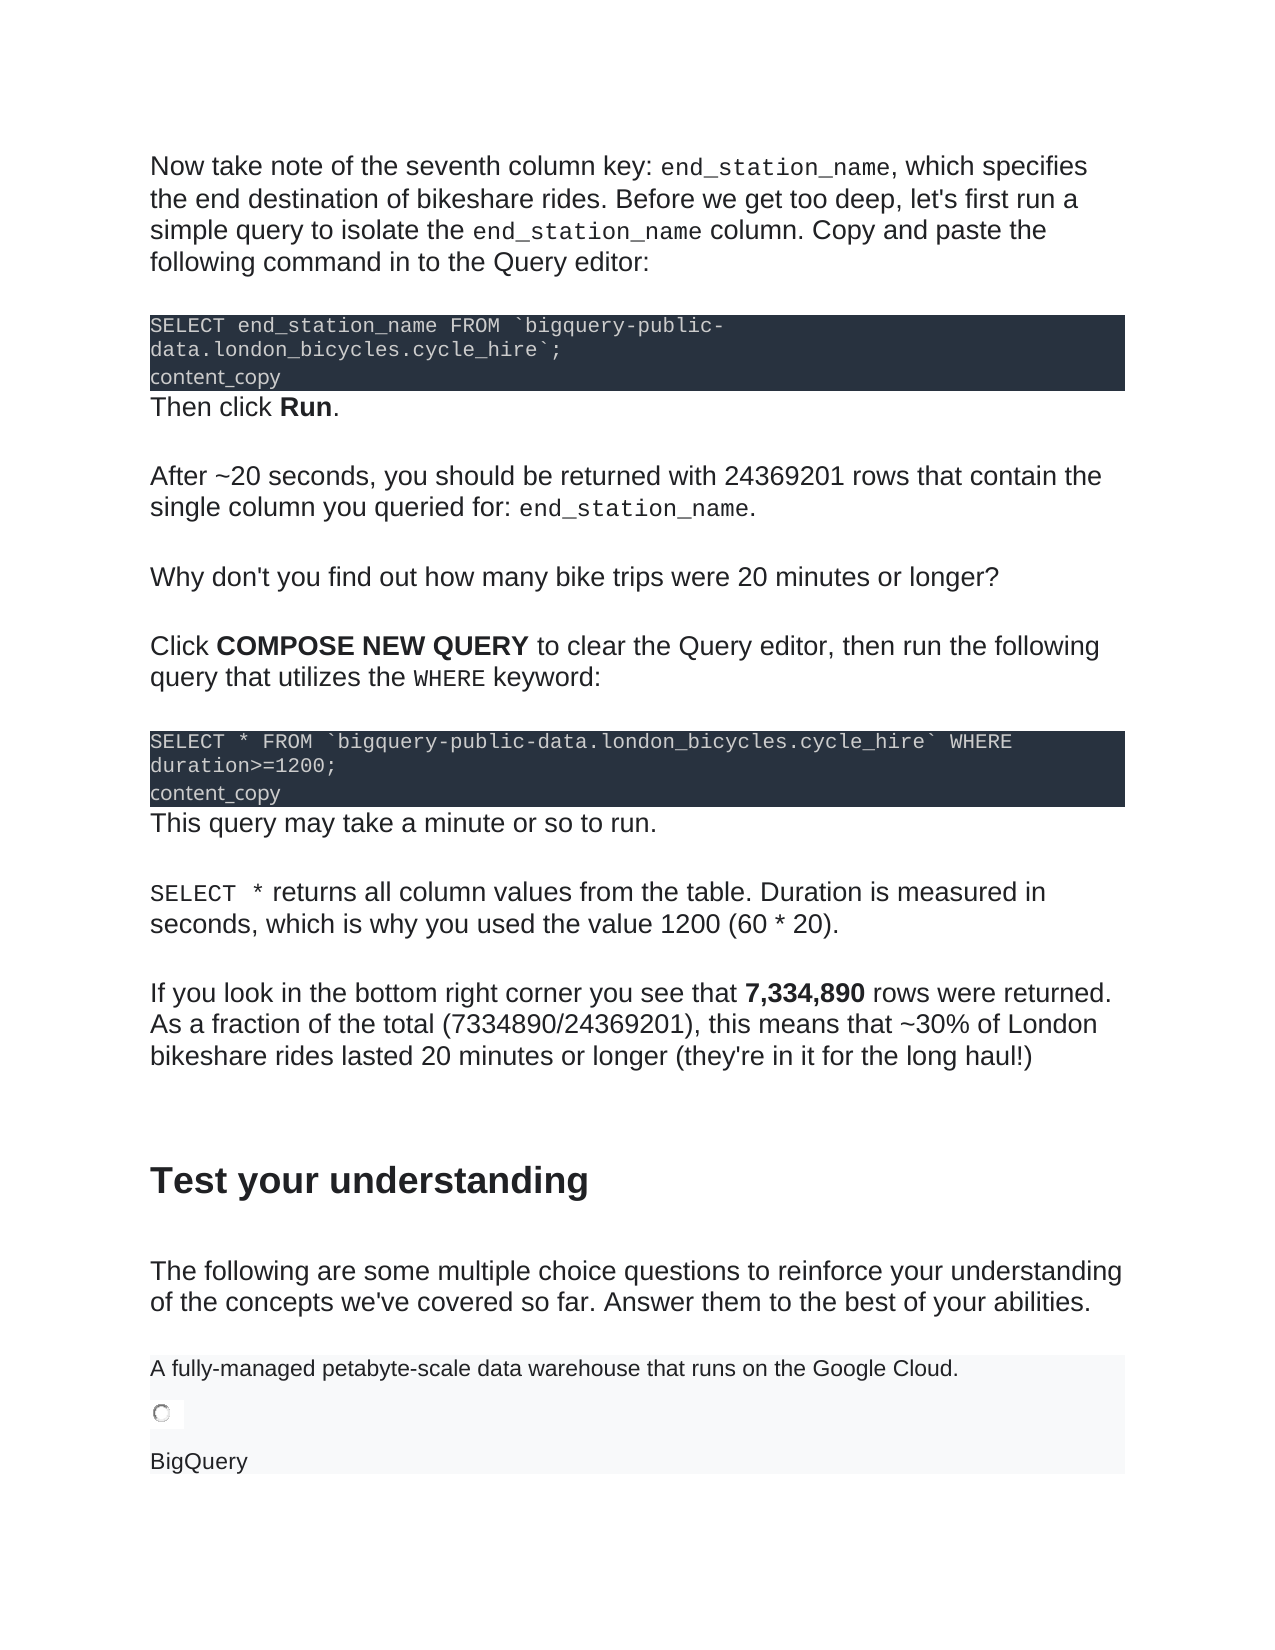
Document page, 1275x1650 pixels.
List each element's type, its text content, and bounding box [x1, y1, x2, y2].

text Click COMPOSE NEW QUERY to clear the Query editor, then run the following query that utilizes the WHERE keyword: [150, 630, 1125, 694]
text content_copy [150, 362, 1125, 391]
text Now take note of the seventh column key: end_station_name, which specifies the end destination of bikeshare rides. Before we get too deep, let's first run a simple query to isolate the end_station_name column. Copy and paste the following command in to the Query editor: [150, 150, 1125, 278]
text SELECT * returns all column values from the table. Duration is measured in seconds, which is why you used the value 1200 (60 * 20). [150, 876, 1125, 939]
text The following are some multiple choice questions to reinforce your understanding of the concepts we've covered so far. Answer them to the best of your abilities. [150, 1255, 1125, 1317]
text BigQuery [150, 1448, 1125, 1474]
text If you look in the bottom right corner you see that 7,334,890 rows were returned. As a fraction of the total (7334890/24369201), this means that ~30% of London bikeshare rides lasted 20 minutes or longer (they're in it for the long haul!) [150, 977, 1125, 1071]
text SELECT * FROM `bigquery-public-data.london_bicycles.cycle_hire` WHERE duration>=1200; [150, 731, 1125, 778]
text Then click Run. [150, 391, 1125, 422]
text A fully-managed petabyte-scale data warehouse that runs on the Google Cloud. [150, 1355, 1125, 1381]
text SELECT end_station_name FROM `bigquery-public-data.london_bicycles.cycle_hire`; [150, 315, 1125, 362]
text Why don't you find out how many bike trips were 20 minutes or longer? [150, 561, 1125, 592]
text content_copy [150, 778, 1125, 807]
text This query may take a minute or so to run. [150, 807, 1125, 838]
text After ~20 seconds, you should be returned with 24369201 rows that contain the single column you queried for: end_station_name. [150, 460, 1125, 523]
subtitle Test your understanding [150, 1158, 1125, 1201]
